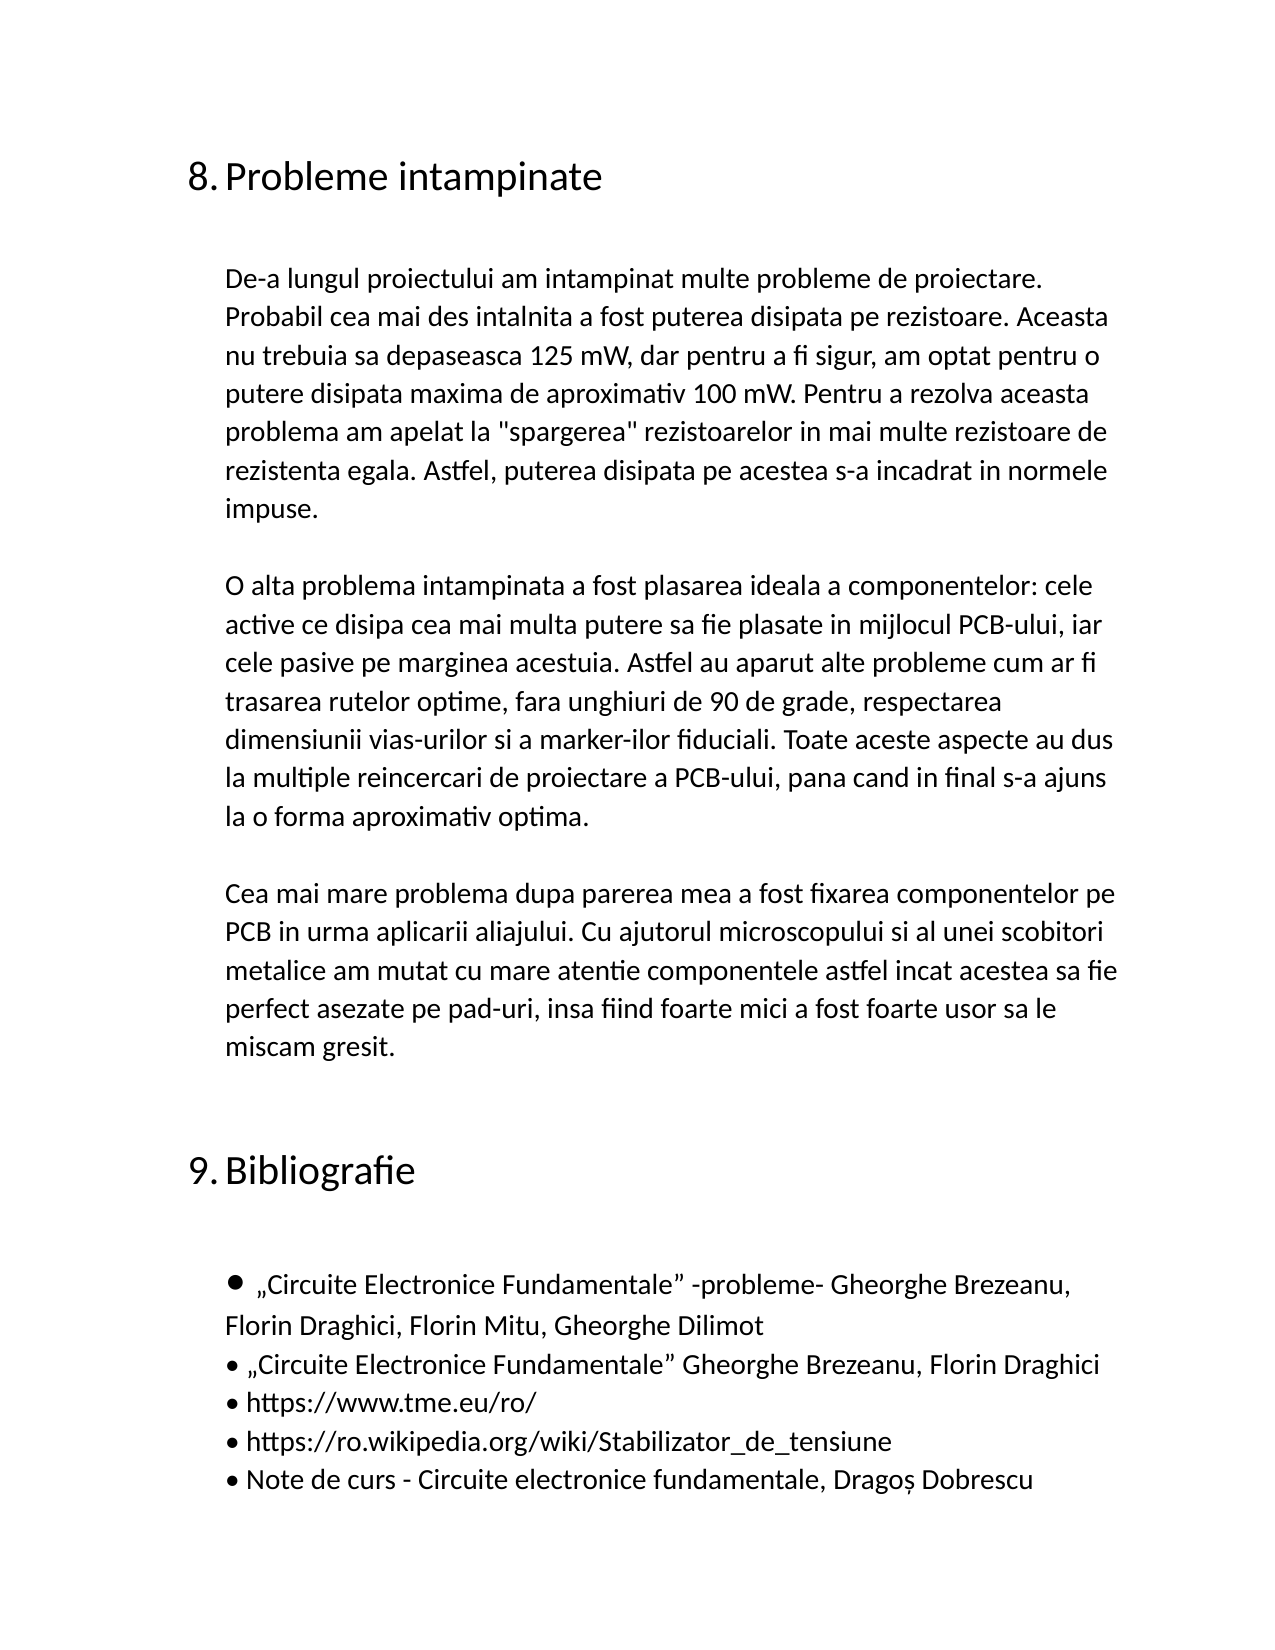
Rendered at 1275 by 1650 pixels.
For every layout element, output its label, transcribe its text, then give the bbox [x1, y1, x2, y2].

list Bibliografie [187, 1144, 1125, 1195]
list Cea mai mare problema dupa parerea mea a fost fixarea componentelor pe PCB in urma aplicarii aliajului. Cu ajutorul microscopului si al unei scobitori metalice am mutat cu mare atentie componentele astfel incat acestea sa fie perfect asezate pe pad-uri, insa fiind foarte mici a fost foarte usor sa le miscam gresit. [225, 875, 1125, 1064]
list O alta problema intampinata a fost plasarea ideala a componentelor: cele active ce disipa cea mai multa putere sa fie plasate in mijlocul PCB-ului, iar cele pasive pe marginea acestuia. Astfel au aparut alte probleme cum ar fi trasarea rutelor optime, fara unghiuri de 90 de grade, respectarea dimensiunii vias-urilor si a marker-ilor fiduciali. Toate aceste aspecte au dus la multiple reincercari de proiectare a PCB-ului, pana cand in final s-a ajuns la o forma aproximativ optima. [225, 567, 1125, 833]
list • https://ro.wikipedia.org/wiki/Stabilizator_de_tensiune [225, 1423, 1125, 1458]
list Probleme intampinate [187, 150, 1125, 201]
list • Note de curs - Circuite electronice fundamentale, Dragoș Dobrescu [225, 1461, 1125, 1497]
list • „Circuite Electronice Fundamentale” -probleme- Gheorghe Brezeanu, Florin Draghici, Florin Mitu, Gheorghe Dilimot [225, 1254, 1125, 1343]
list De-a lungul proiectului am intampinat multe probleme de proiectare. Probabil cea mai des intalnita a fost puterea disipata pe rezistoare. Aceasta nu trebuia sa depaseasca 125 mW, dar pentru a fi sigur, am optat pentru o putere disipata maxima de aproximativ 100 mW. Pentru a rezolva aceasta problema am apelat la "spargerea" rezistoarelor in mai multe rezistoare de rezistenta egala. Astfel, puterea disipata pe acestea s-a incadrat in normele impuse. [225, 260, 1125, 526]
list • https://www.tme.eu/ro/ [225, 1384, 1125, 1420]
list • „Circuite Electronice Fundamentale” Gheorghe Brezeanu, Florin Draghici [225, 1346, 1125, 1381]
